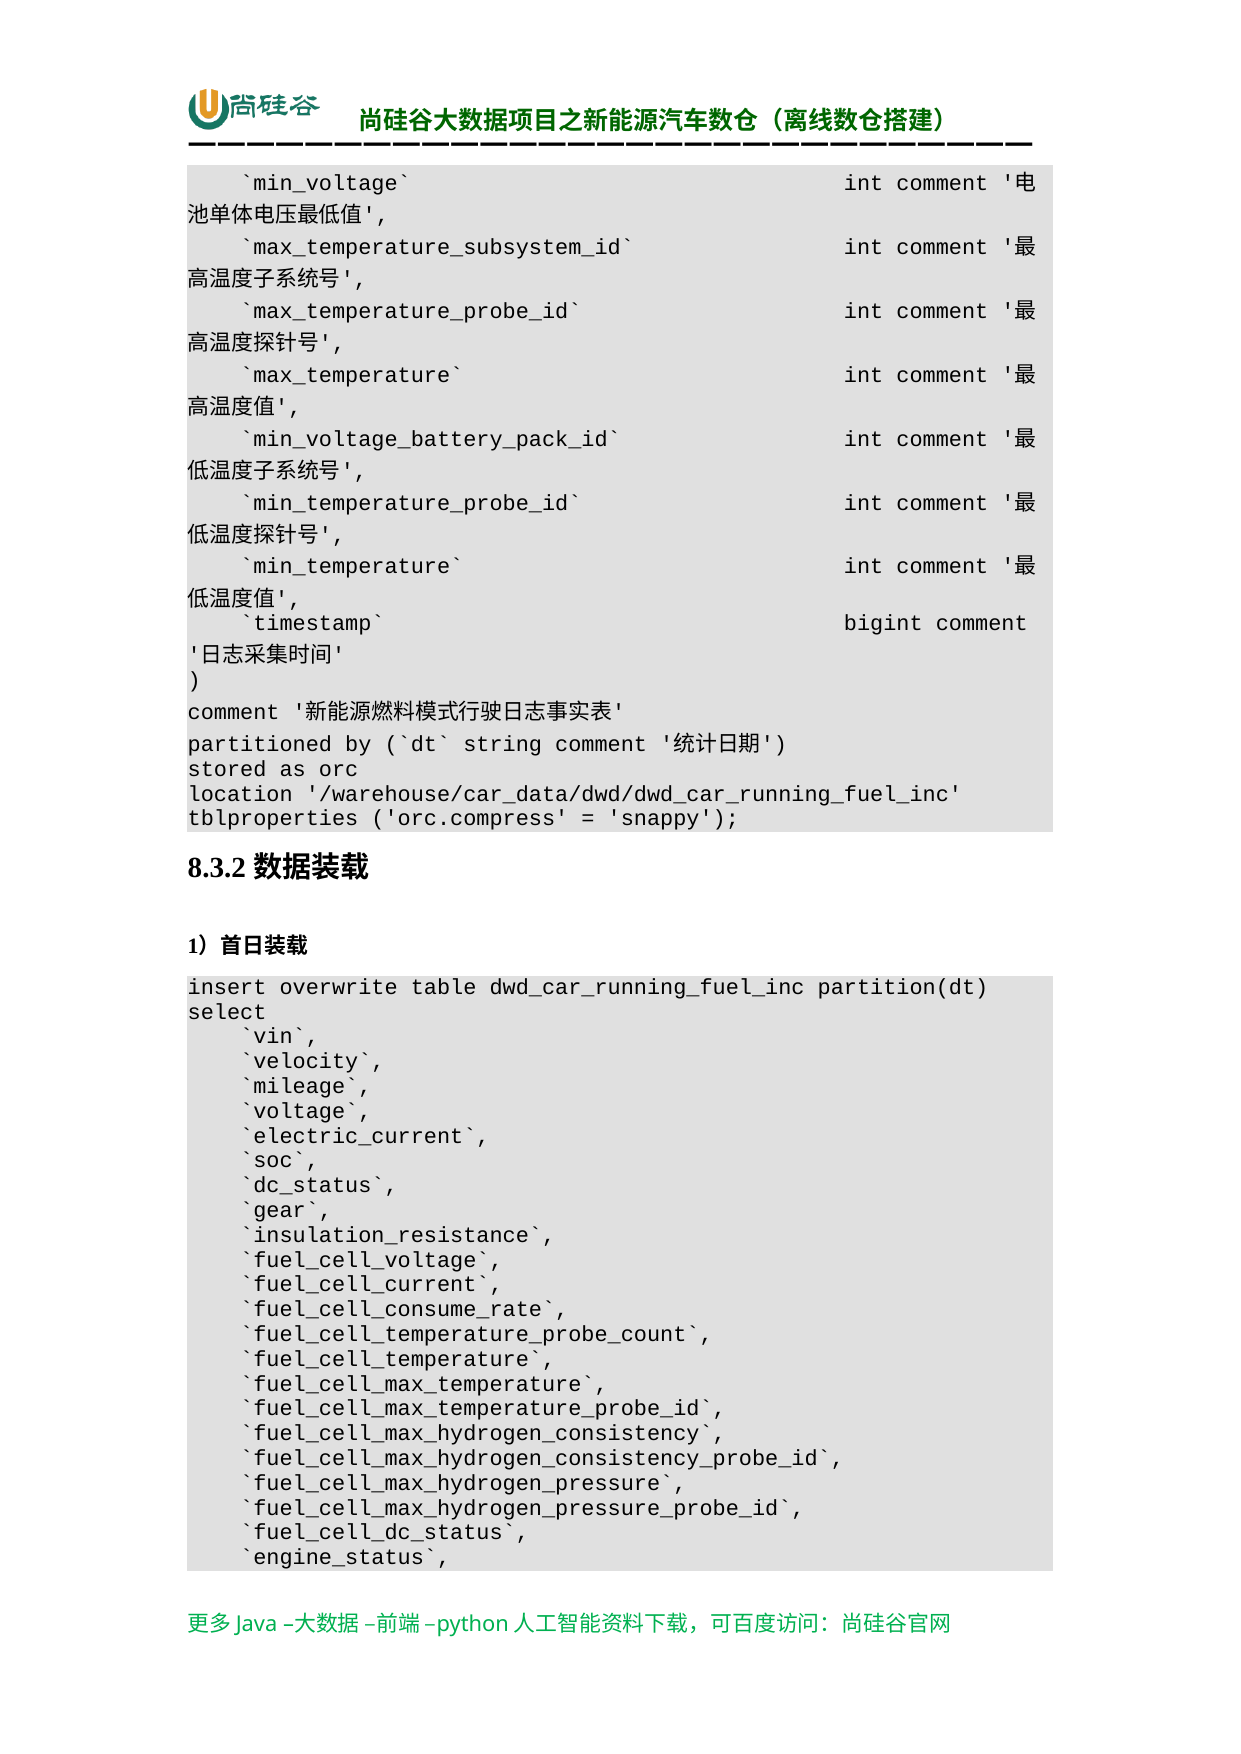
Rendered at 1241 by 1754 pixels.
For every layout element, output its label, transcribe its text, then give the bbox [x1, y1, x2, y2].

picture [187, 88, 320, 130]
text ) [187, 669, 1053, 694]
text `fuel_cell_max_hydrogen_consistency`, [187, 1422, 1053, 1447]
text `engine_status`, [187, 1546, 1053, 1571]
text `dc_status`, [187, 1174, 1053, 1199]
text `fuel_cell_max_hydrogen_consistency_probe_id`, [187, 1447, 1053, 1472]
text `soc`, [187, 1150, 1053, 1174]
text `fuel_cell_voltage`, [187, 1249, 1053, 1274]
text `min_temperature` int comment '最低温度值', [187, 548, 1053, 612]
text stored as orc [187, 758, 1053, 783]
text 8.3.2 数据装载 [187, 832, 1053, 897]
text `gear`, [187, 1199, 1053, 1224]
text `fuel_cell_max_temperature_probe_id`, [187, 1398, 1053, 1422]
text comment '新能源燃料模式行驶日志事实表' [187, 694, 1053, 726]
text `min_voltage` int comment '电池单体电压最低值', [187, 165, 1053, 229]
text `fuel_cell_temperature`, [187, 1348, 1053, 1373]
text tblproperties ('orc.compress' = 'snappy'); [187, 808, 1053, 832]
text `max_temperature_subsystem_id` int comment '最高温度子系统号', [187, 229, 1053, 293]
text `fuel_cell_dc_status`, [187, 1522, 1053, 1546]
text `electric_current`, [187, 1125, 1053, 1150]
text `insulation_resistance`, [187, 1224, 1053, 1249]
text `timestamp` bigint comment '日志采集时间' [187, 612, 1053, 669]
text `fuel_cell_max_hydrogen_pressure_probe_id`, [187, 1497, 1053, 1522]
text insert overwrite table dwd_car_running_fuel_inc partition(dt) [187, 976, 1053, 1001]
text 1）首日装载 [187, 928, 1053, 960]
text `mileage`, [187, 1075, 1053, 1100]
text `fuel_cell_max_temperature`, [187, 1373, 1053, 1398]
text `velocity`, [187, 1051, 1053, 1075]
text `fuel_cell_consume_rate`, [187, 1298, 1053, 1323]
text `min_temperature_probe_id` int comment '最低温度探针号', [187, 484, 1053, 548]
text `max_temperature_probe_id` int comment '最高温度探针号', [187, 293, 1053, 357]
text select [187, 1001, 1053, 1026]
text `fuel_cell_max_hydrogen_pressure`, [187, 1472, 1053, 1497]
text location '/warehouse/car_data/dwd/dwd_car_running_fuel_inc' [187, 783, 1053, 808]
text `min_voltage_battery_pack_id` int comment '最低温度子系统号', [187, 421, 1053, 484]
text `fuel_cell_temperature_probe_count`, [187, 1323, 1053, 1348]
text `vin`, [187, 1026, 1053, 1051]
text `max_temperature` int comment '最高温度值', [187, 357, 1053, 421]
text `fuel_cell_current`, [187, 1274, 1053, 1298]
text `voltage`, [187, 1100, 1053, 1125]
text partitioned by (`dt` string comment '统计日期') [187, 726, 1053, 758]
